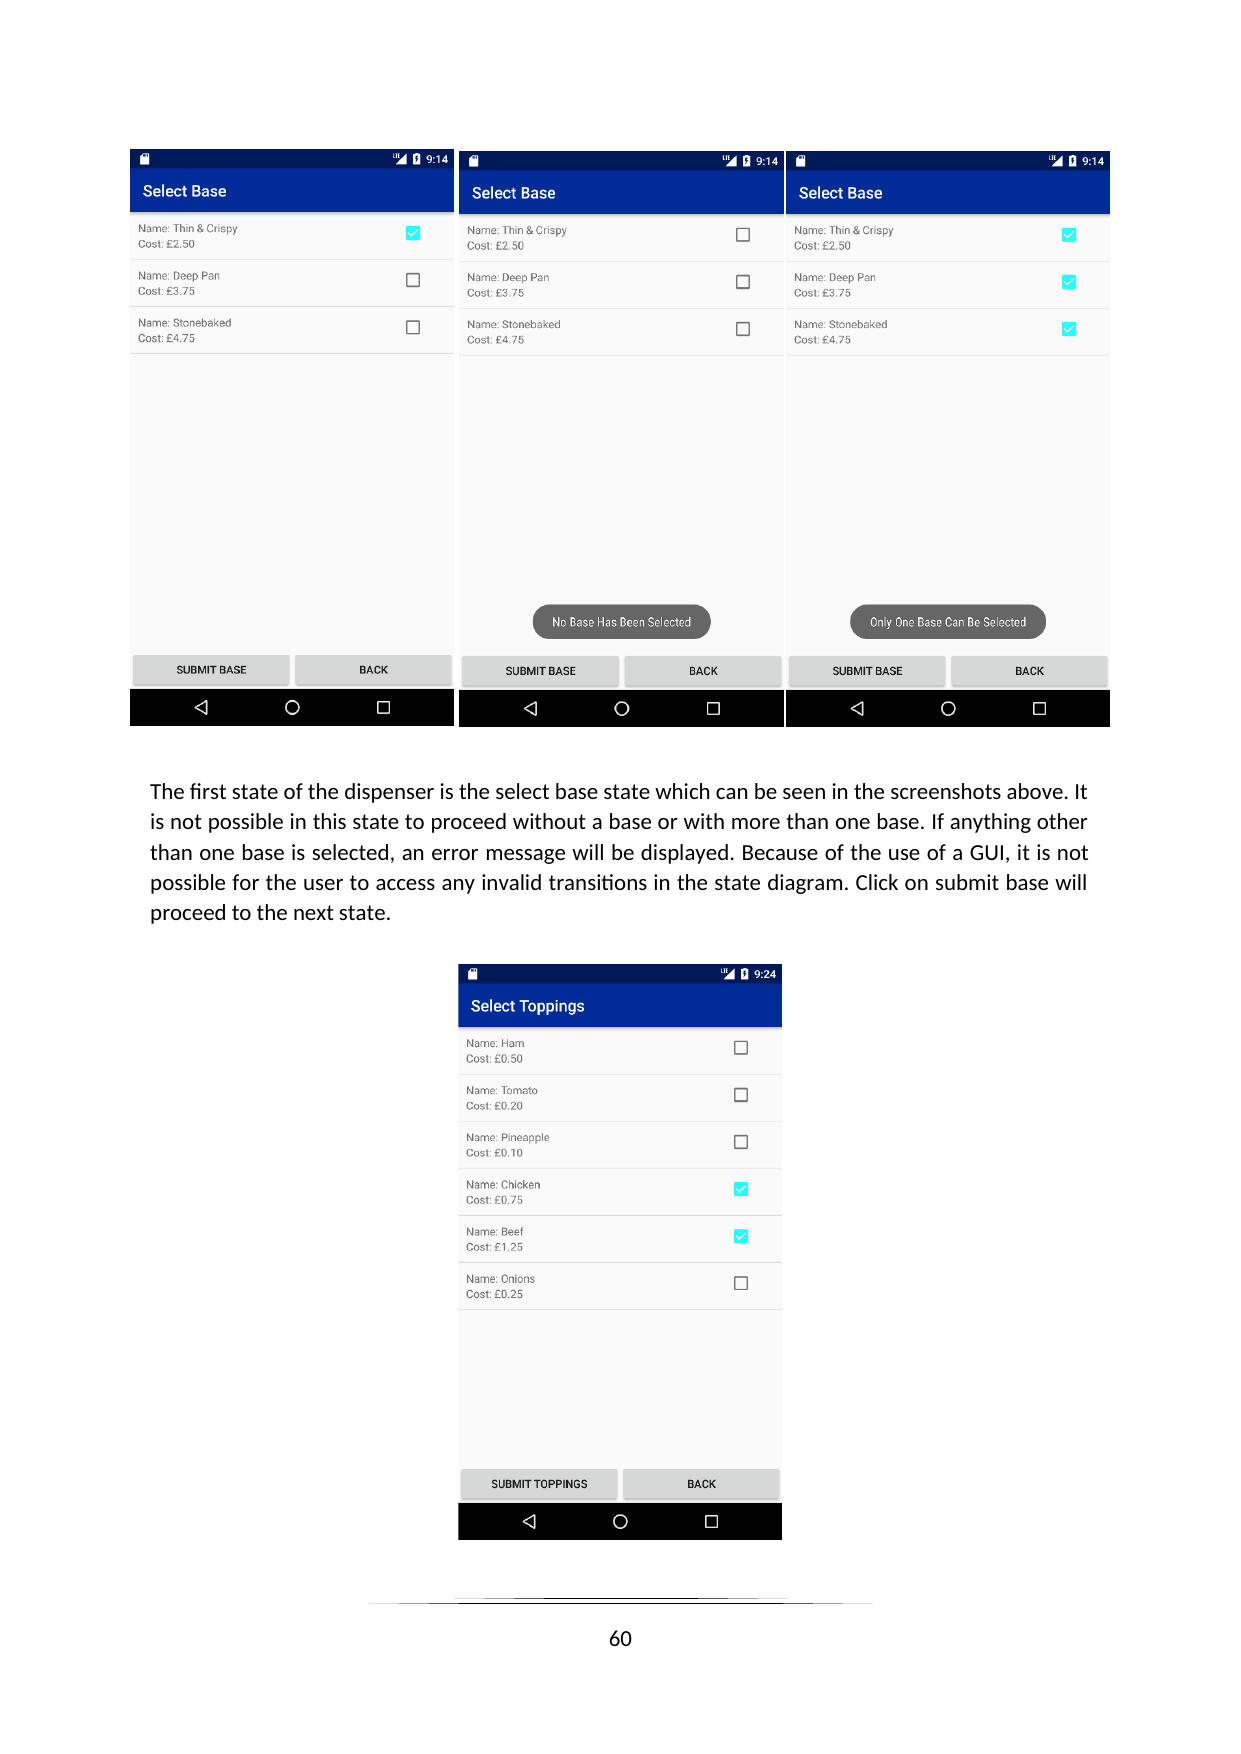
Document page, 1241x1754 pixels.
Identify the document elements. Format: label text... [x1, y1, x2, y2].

text The first state of the dispenser is the select base state which can be seen in the screenshots above. It is not possible in this state to proceed without a base or with more than one base. If anything other than one base is selected, an error message will be displayed. Because of the use of a GUI, it is not possible for the user to access any invalid transitions in the state diagram. Click on submit base will proceed to the next state. [150, 777, 1090, 926]
picture [458, 964, 782, 1540]
picture [130, 149, 454, 726]
picture [786, 151, 1110, 727]
picture [459, 151, 784, 727]
